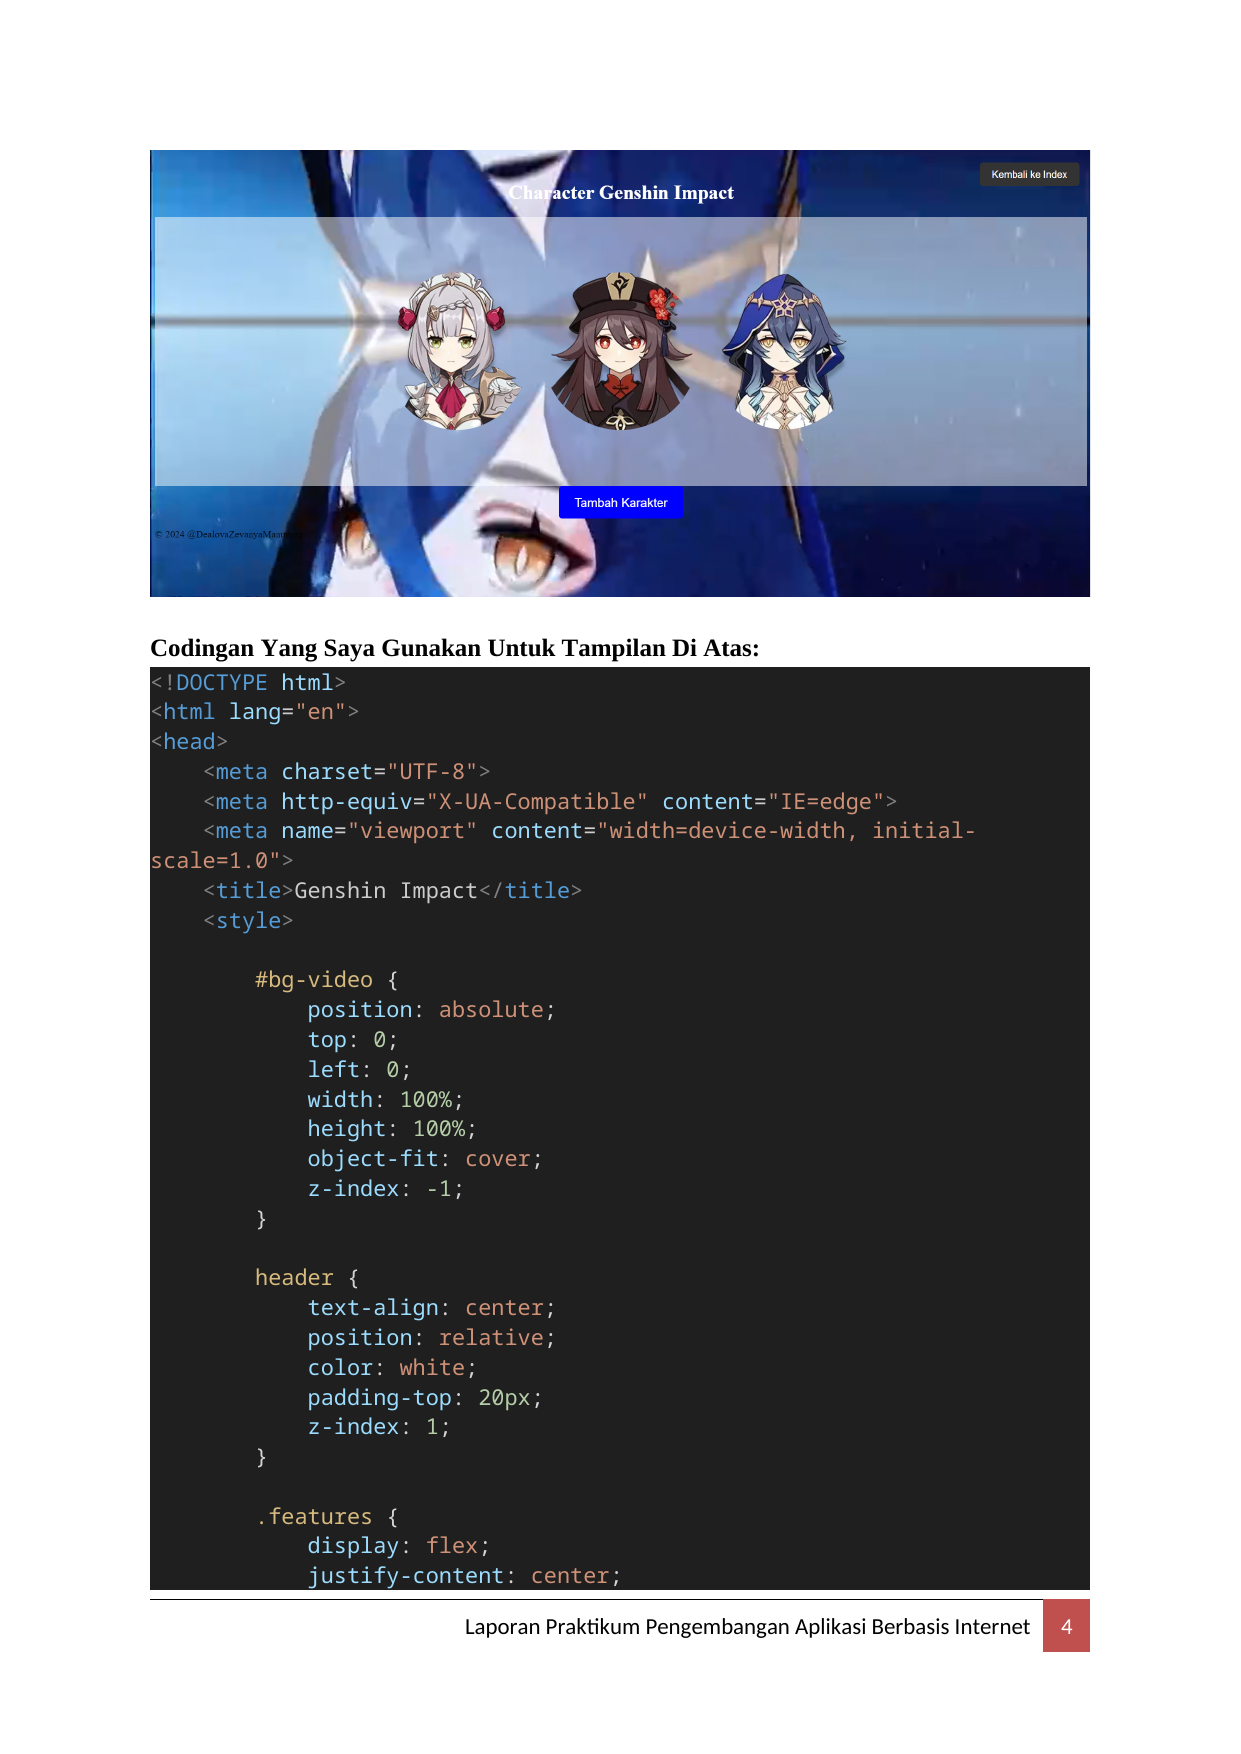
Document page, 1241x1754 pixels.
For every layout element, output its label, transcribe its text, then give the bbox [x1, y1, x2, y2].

text padding-top: 20px; [150, 1382, 1090, 1411]
text color: white; [150, 1352, 1090, 1382]
text text-align: center; [150, 1292, 1090, 1322]
text position: absolute; [150, 994, 1090, 1024]
text left: 0; [150, 1054, 1090, 1084]
text display: flex; [150, 1531, 1090, 1560]
text top: 0; [150, 1024, 1090, 1054]
text <head> [150, 726, 1090, 756]
text <style> [150, 905, 1090, 935]
text .features { [150, 1501, 1090, 1531]
text } [150, 1203, 1090, 1233]
text justify-content: center; [150, 1560, 1090, 1590]
text z-index: -1; [150, 1173, 1090, 1203]
text Codingan Yang Saya Gunakan Untuk Tampilan Di Atas: [150, 633, 1090, 662]
picture [150, 150, 1091, 597]
text <!DOCTYPE html> [150, 667, 1090, 696]
text <meta charset="UTF-8"> [150, 756, 1090, 786]
text height: 100%; [150, 1113, 1090, 1143]
text width: 100%; [150, 1084, 1090, 1113]
text #bg-video { [150, 964, 1090, 994]
text position: relative; [150, 1322, 1090, 1352]
text } [150, 1441, 1090, 1471]
text <meta name="viewport" content="width=device-width, initial-scale=1.0"> [150, 816, 1090, 875]
text <title>Genshin Impact</title> [150, 875, 1090, 905]
text object-fit: cover; [150, 1143, 1090, 1173]
text <meta http-equiv="X-UA-Compatible" content="IE=edge"> [150, 786, 1090, 816]
text header { [150, 1262, 1090, 1292]
text z-index: 1; [150, 1411, 1090, 1441]
text <html lang="en"> [150, 696, 1090, 726]
